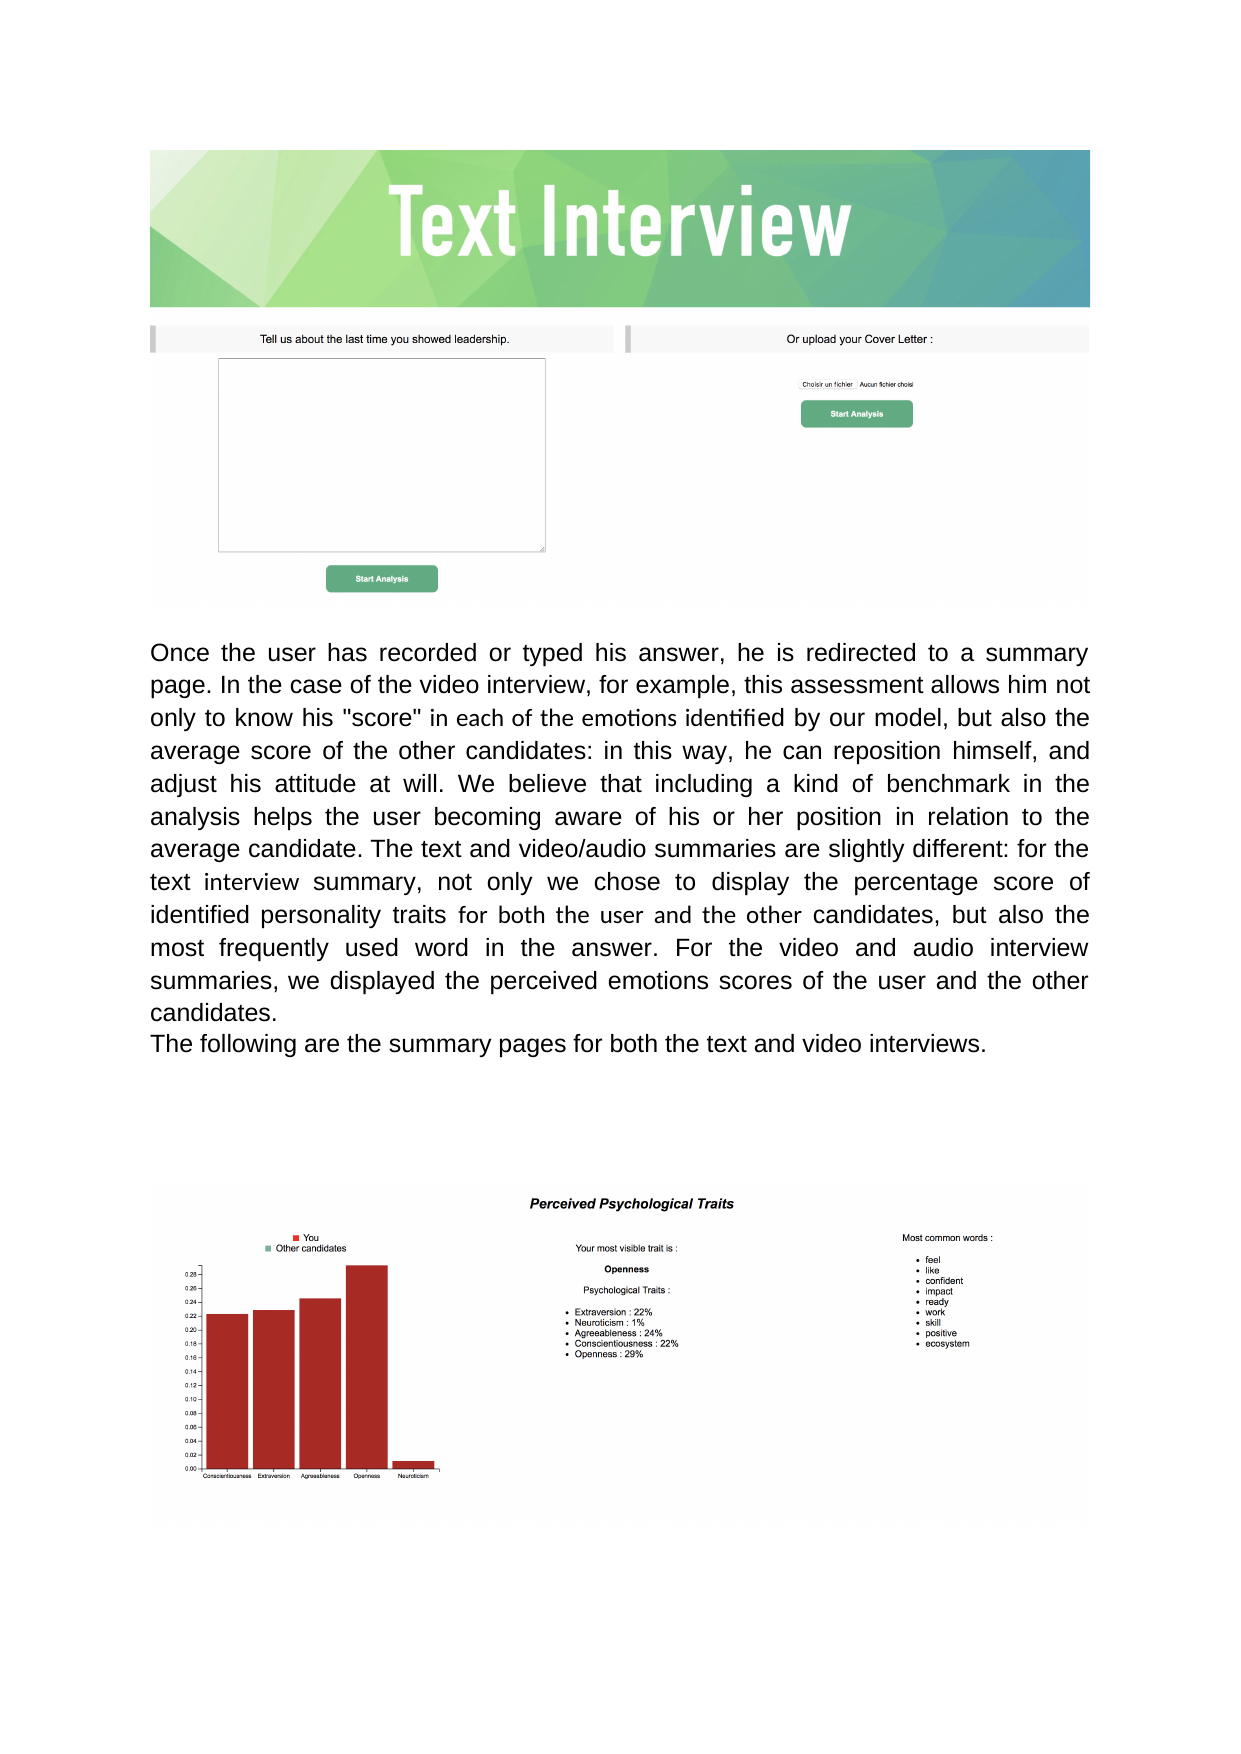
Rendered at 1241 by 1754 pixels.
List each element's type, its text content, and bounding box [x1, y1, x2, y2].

text Once the user has recorded or typed his answer, he is redirected to a summary page. In the case of the video interview, for example, this assessment allows him not only to know his "score" in each of the emotions identified by our model, but also the average score of the other candidates: in this way, he can reposition himself, and adjust his attitude at will. We believe that including a kind of benchmark in the analysis helps the user becoming aware of his or her position in relation to the average candidate. The text and video/audio summaries are slightly different: for the text interview summary, not only we chose to display the percentage score of identified personality traits for both the user and the other candidates, but also the most frequently used word in the answer. For the video and audio interview summaries, we displayed the perceived emotions scores of the user and the other candidates. [150, 638, 1090, 1027]
text The following are the summary pages for both the text and video interviews. [150, 1029, 1090, 1058]
